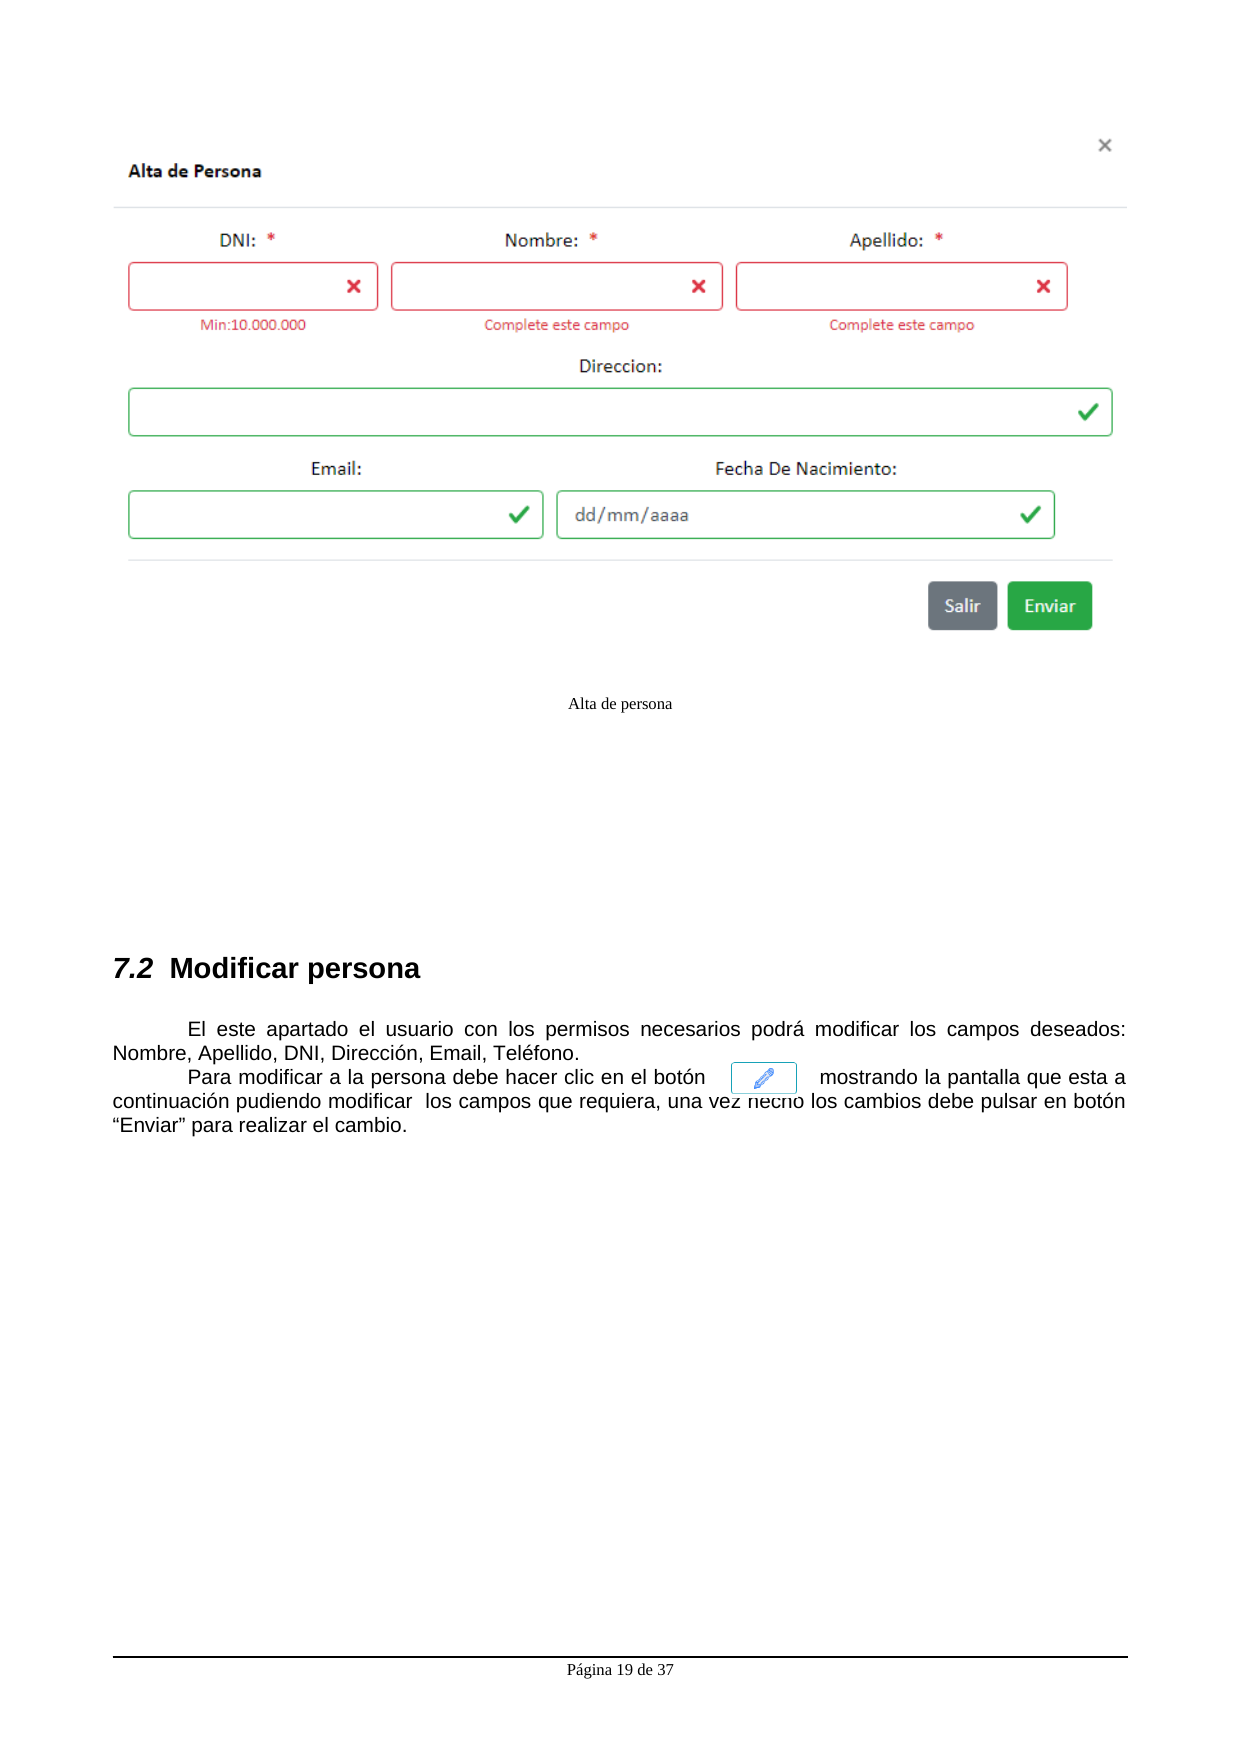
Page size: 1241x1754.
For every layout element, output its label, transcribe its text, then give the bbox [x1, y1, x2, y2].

text El este apartado el usuario con los permisos necesarios podrá modificar los campos deseados: Nombre, Apellido, DNI, Dirección, Email, Teléfono. [112, 1017, 1128, 1065]
text Para modificar a la persona debe hacer clic en el botón mostrando la pantalla que esta a continuación pudiendo modificar los campos que requiera, una vez hecho los cambios debe pulsar en botón “Enviar” para realizar el cambio. [112, 1065, 1128, 1137]
text 7.2 Modificar persona [112, 951, 1128, 984]
picture [731, 1059, 799, 1098]
text Alta de persona [112, 693, 1128, 713]
picture [113, 112, 1127, 670]
